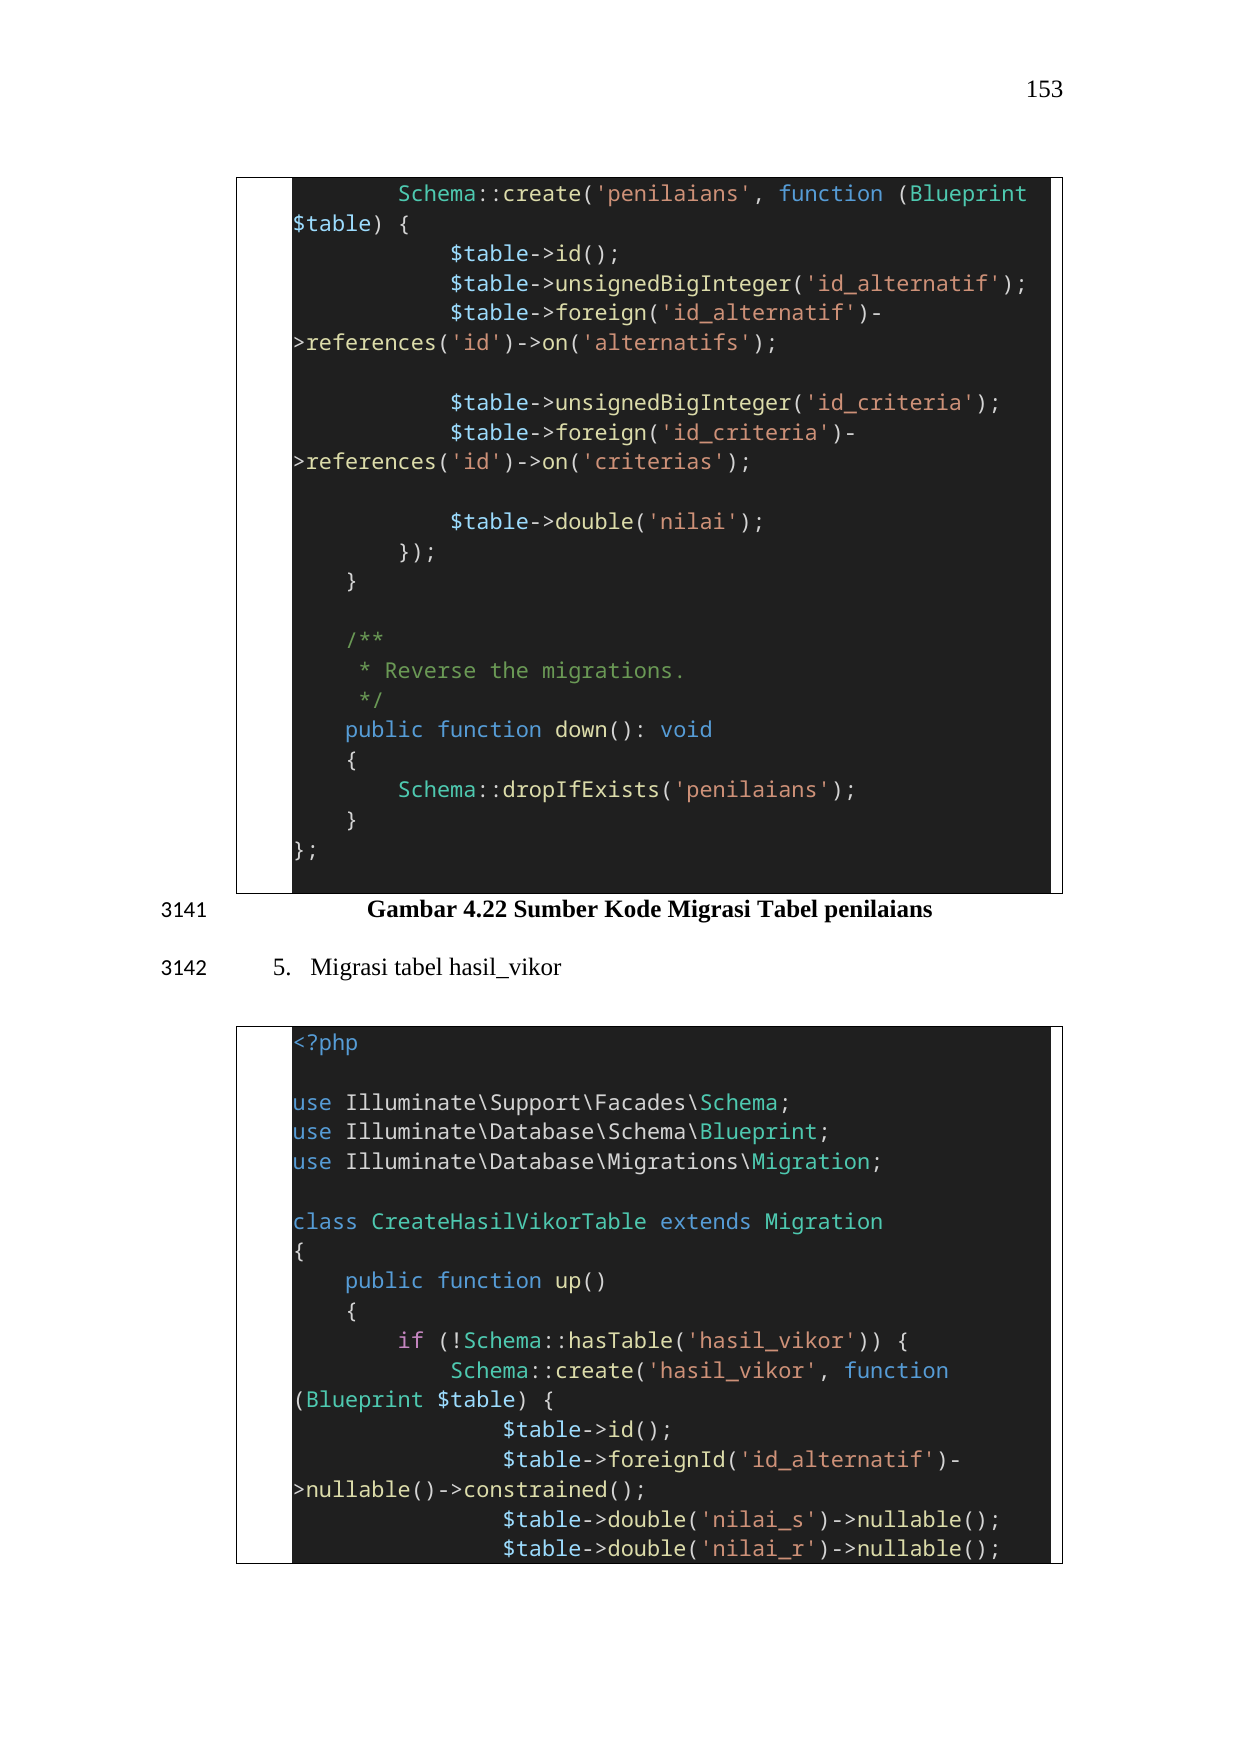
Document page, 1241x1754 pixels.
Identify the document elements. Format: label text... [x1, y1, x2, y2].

list Migrasi tabel hasil_vikor [273, 952, 1063, 981]
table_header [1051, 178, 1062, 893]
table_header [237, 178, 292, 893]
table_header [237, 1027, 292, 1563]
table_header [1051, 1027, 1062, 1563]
text Gambar 4.22 Sumber Kode Migrasi Tabel penilaians [236, 894, 1063, 923]
